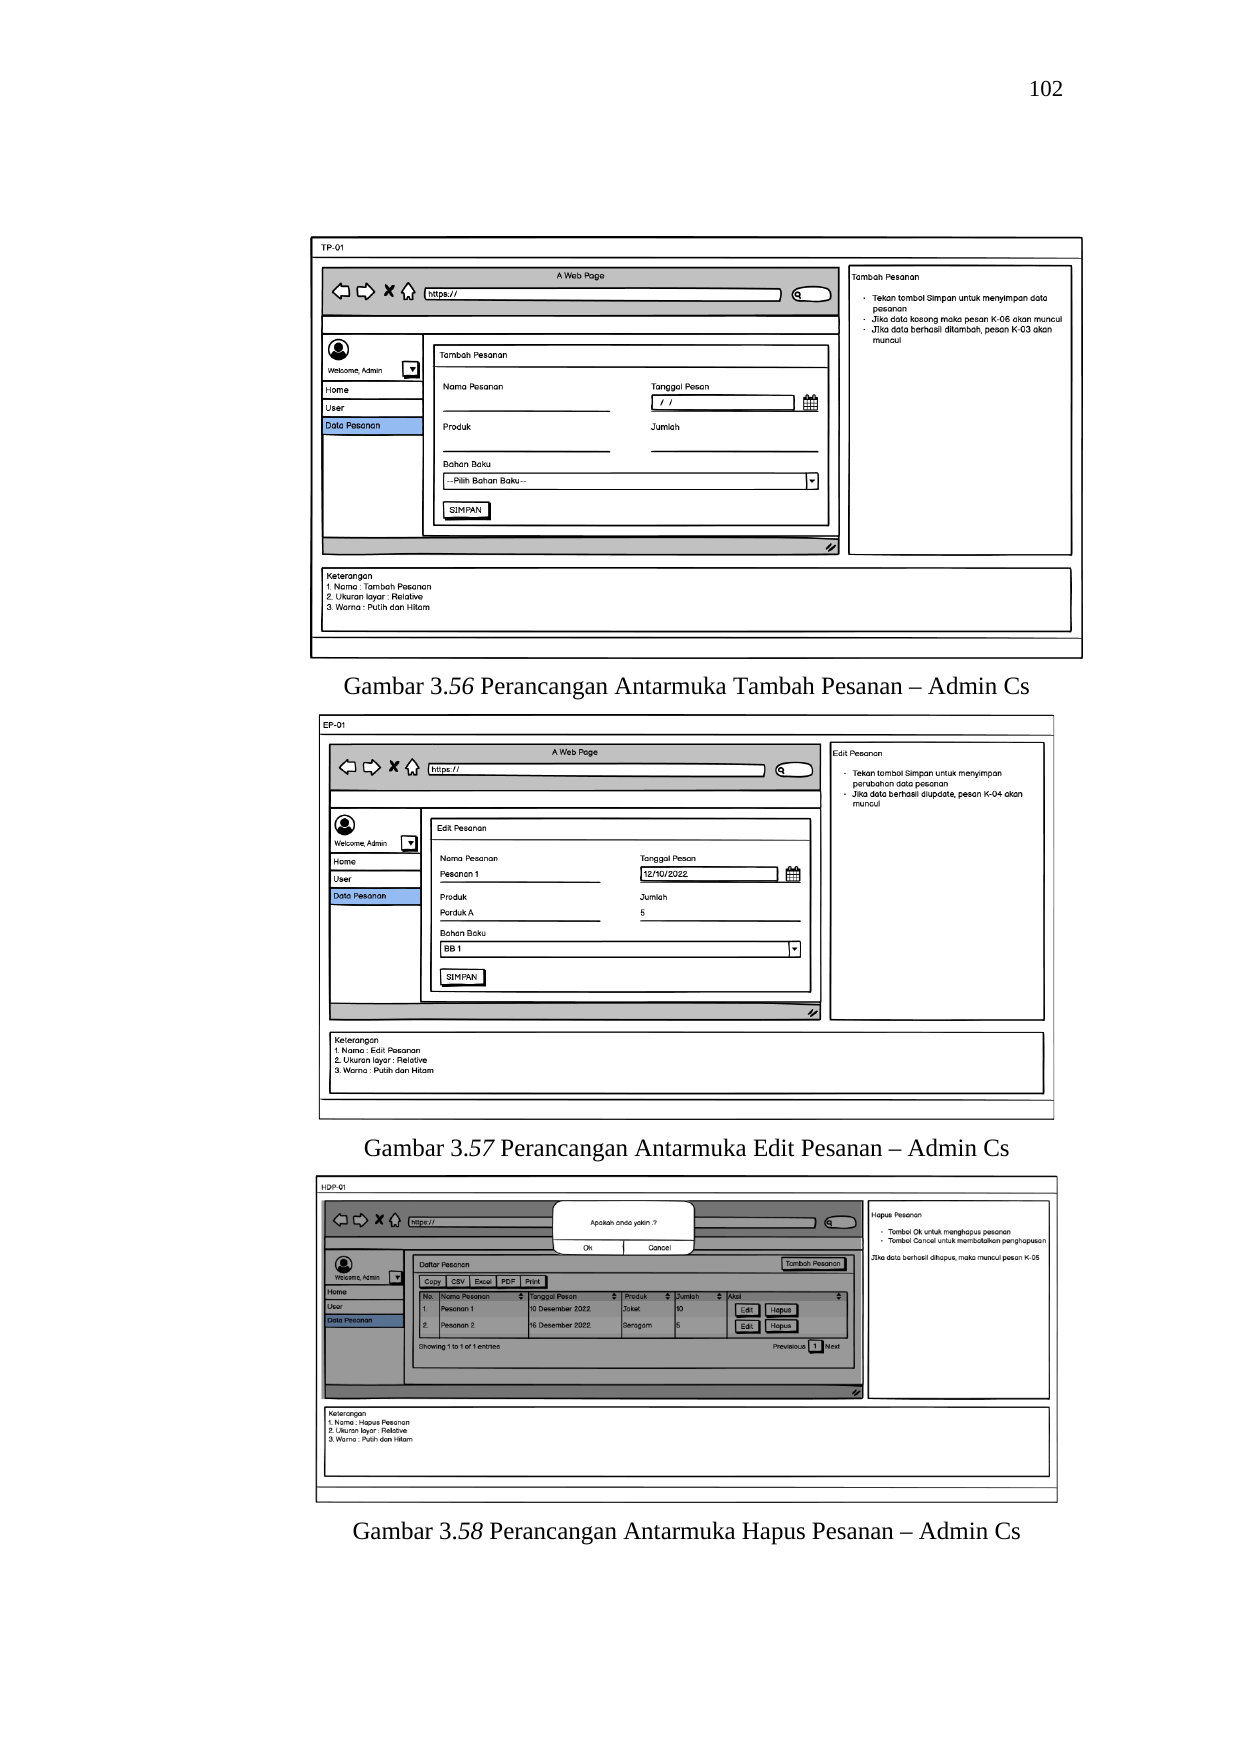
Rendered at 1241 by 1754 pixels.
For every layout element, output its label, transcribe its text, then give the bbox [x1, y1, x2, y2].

picture [315, 1175, 1058, 1503]
picture [310, 236, 1083, 659]
picture [318, 714, 1055, 1120]
